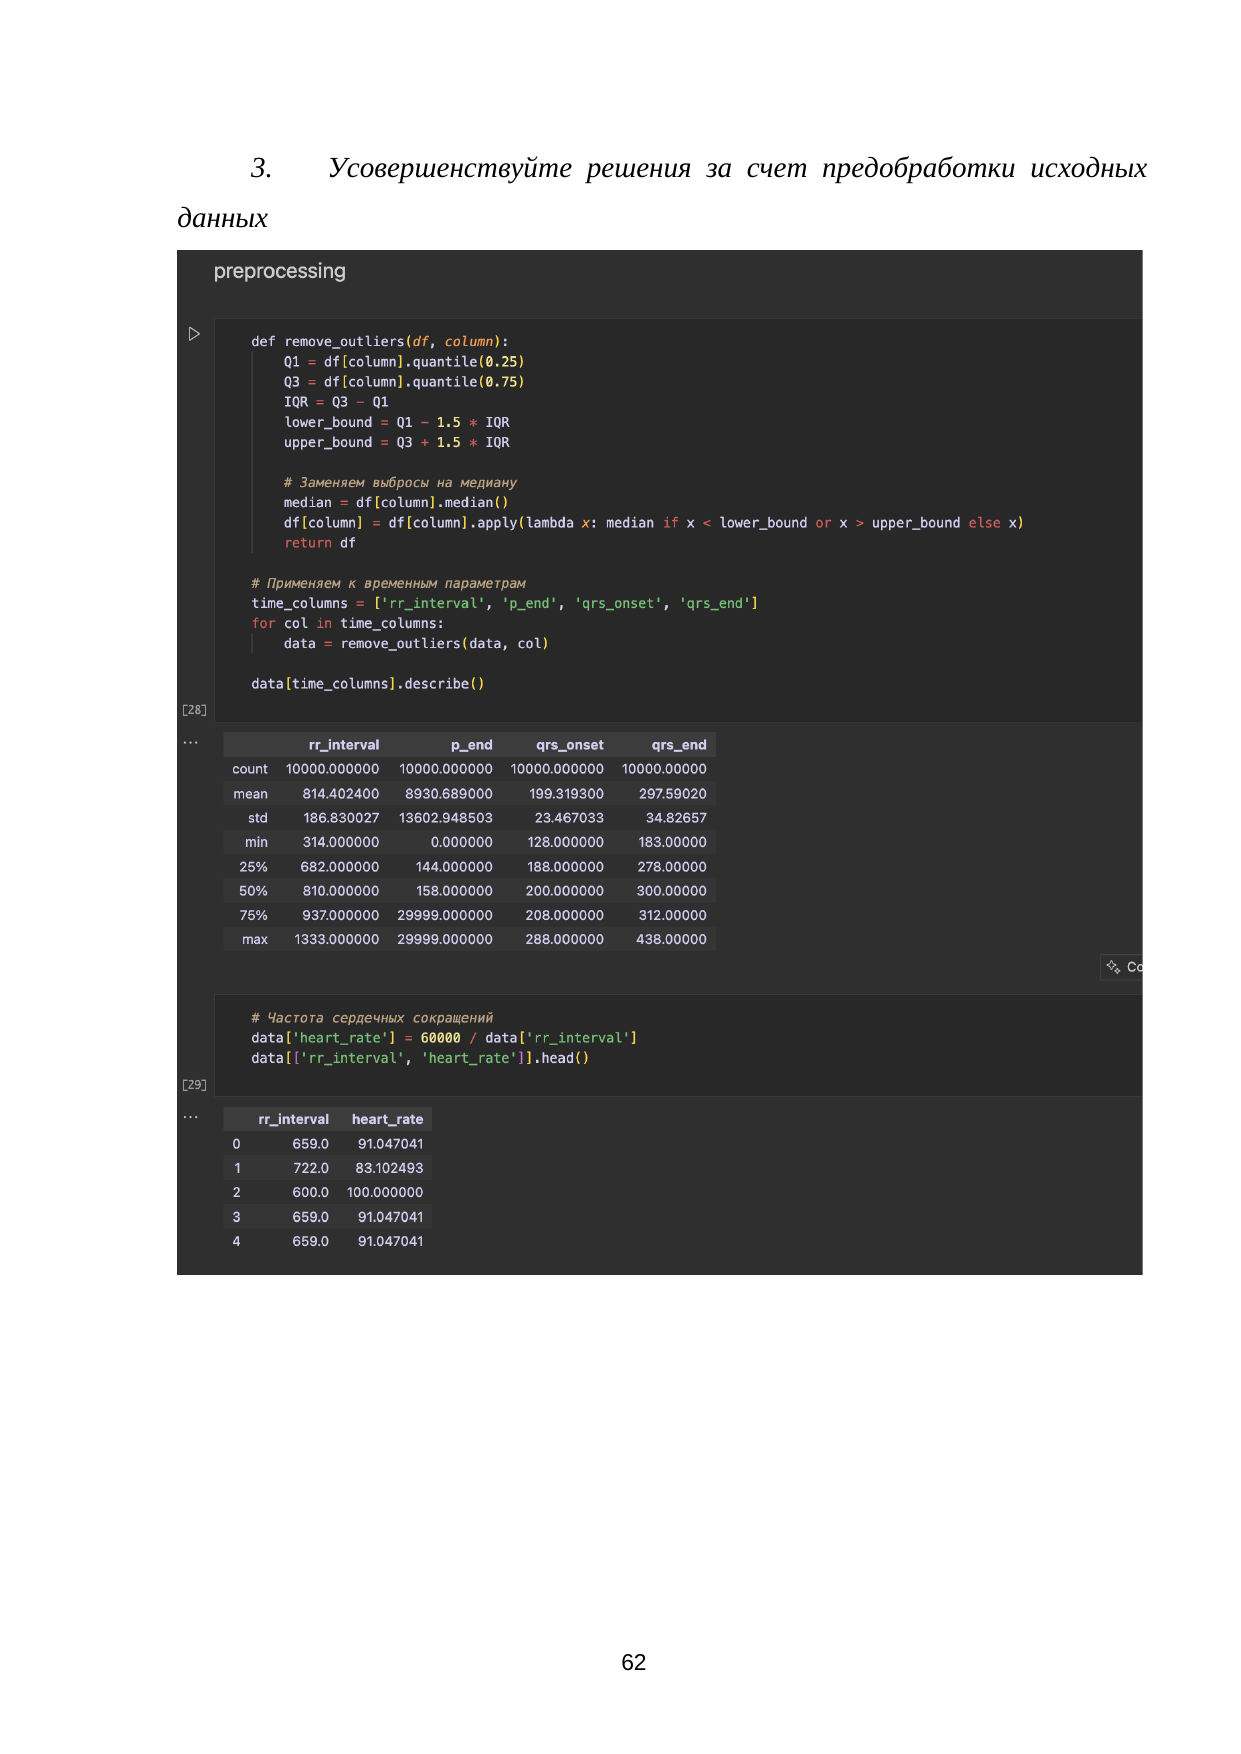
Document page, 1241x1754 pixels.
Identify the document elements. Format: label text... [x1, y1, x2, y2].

picture [177, 250, 1143, 1275]
text 3. Усовершенствуйте решения за счет предобработки исходных данных [177, 150, 1151, 234]
